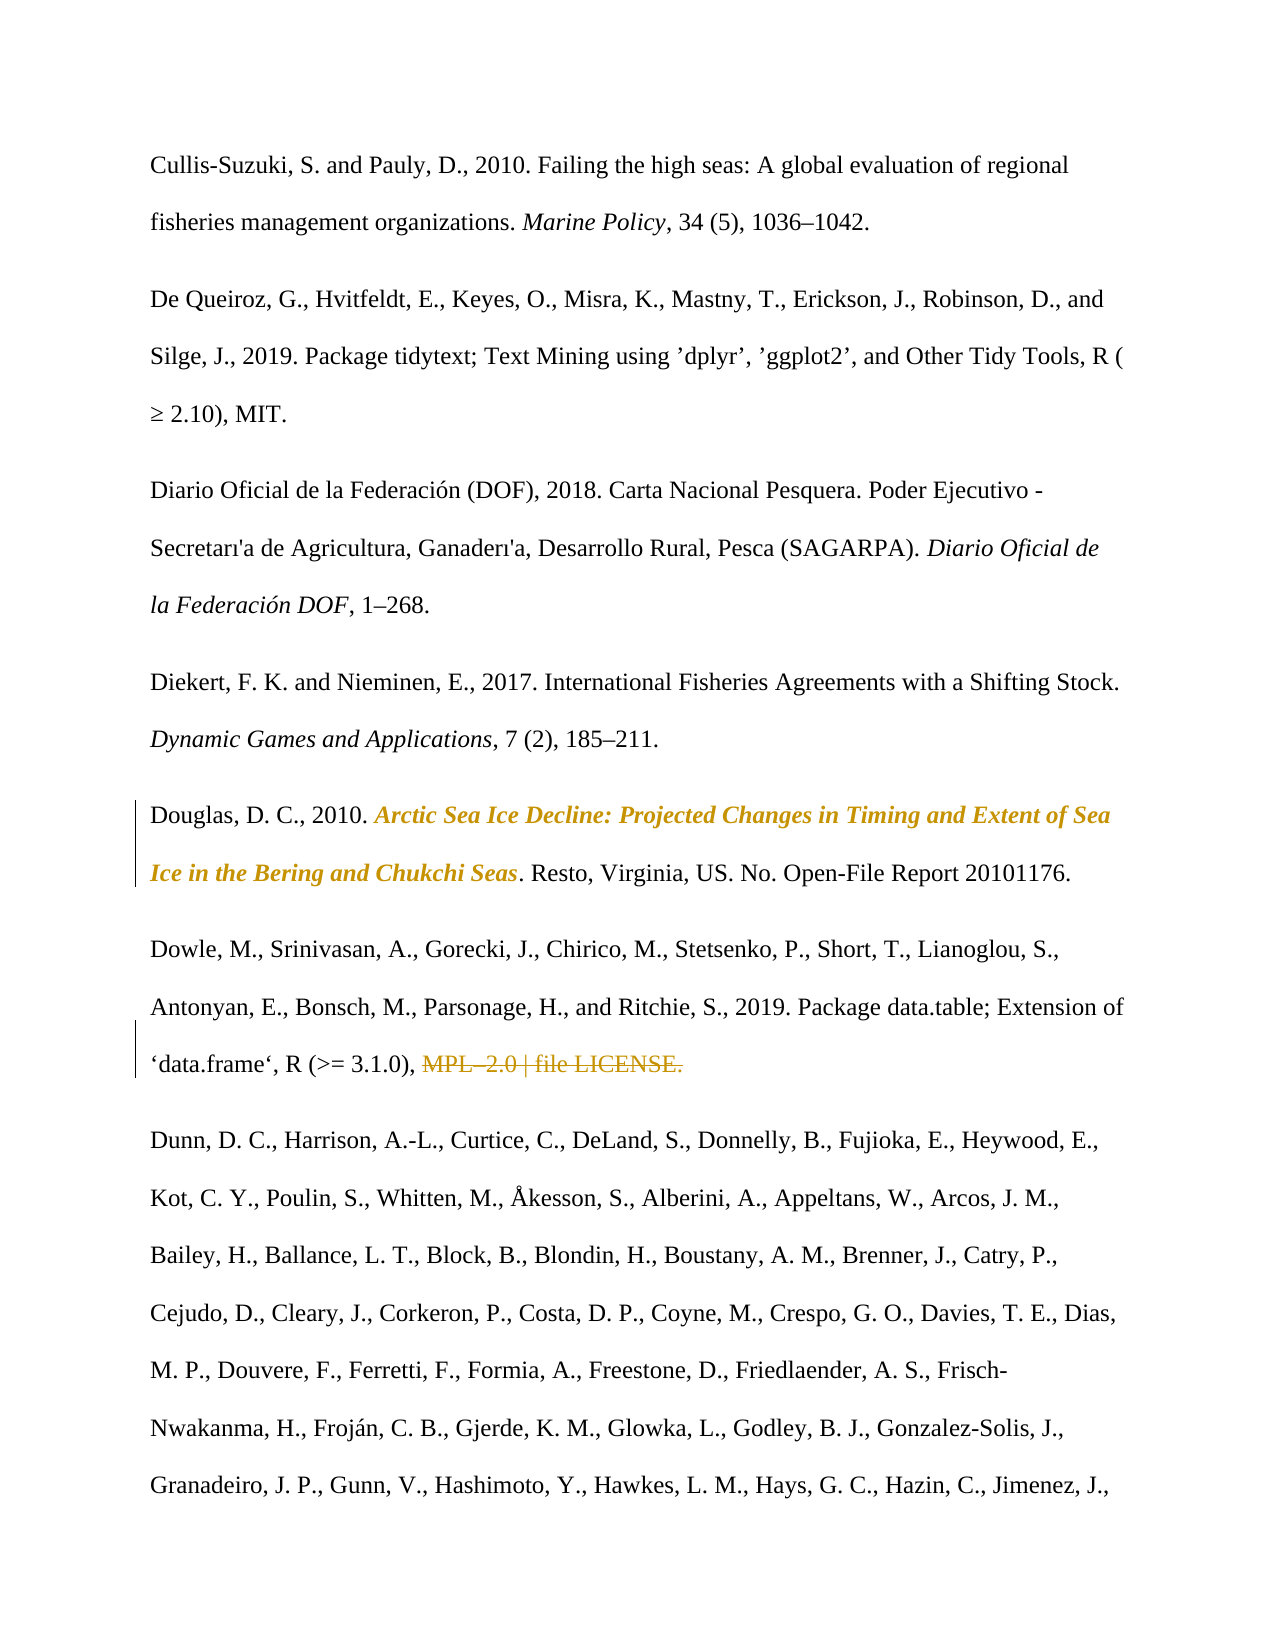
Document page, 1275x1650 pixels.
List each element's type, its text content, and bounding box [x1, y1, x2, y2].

text Diekert, F. K. and Nieminen, E., 2017. International Fisheries Agreements with a Shifting Stock. Dynamic Games and Applications, 7 (2), 185–211. [150, 667, 1125, 753]
text Dowle, M., Srinivasan, A., Gorecki, J., Chirico, M., Stetsenko, P., Short, T., Lianoglou, S., Antonyan, E., Bonsch, M., Parsonage, H., and Ritchie, S., 2019. Package data.table; Extension of ‘data.frame‘, R (>= 3.1.0), [150, 934, 1125, 1078]
text Cullis-Suzuki, S. and Pauly, D., 2010. Failing the high seas: A global evaluation of regional fisheries management organizations. Marine Policy, 34 (5), 1036–1042. [150, 150, 1125, 236]
text De Queiroz, G., Hvitfeldt, E., Keyes, O., Misra, K., Mastny, T., Erickson, J., Robinson, D., and Silge, J., 2019. Package tidytext; Text Mining using ’dplyr’, ’ggplot2’, and Other Tidy Tools, R ( 2.10), MIT. [150, 284, 1125, 428]
text Diario Oficial de la Federación (DOF), 2018. Carta Nacional Pesquera. Poder Ejecutivo - Secretarı'a de Agricultura, Ganaderı'a, Desarrollo Rural, Pesca (SAGARPA). Diario Oficial de la Federación DOF, 1–268. [150, 475, 1125, 619]
text Douglas, D. C., 2010. Arctic Sea Ice Decline: Projected Changes in Timing and Extent of Sea Ice in the Bering and Chukchi Seas. Resto, Virginia, US. No. Open-File Report 20101176. [150, 800, 1125, 887]
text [150, 1125, 1125, 1499]
